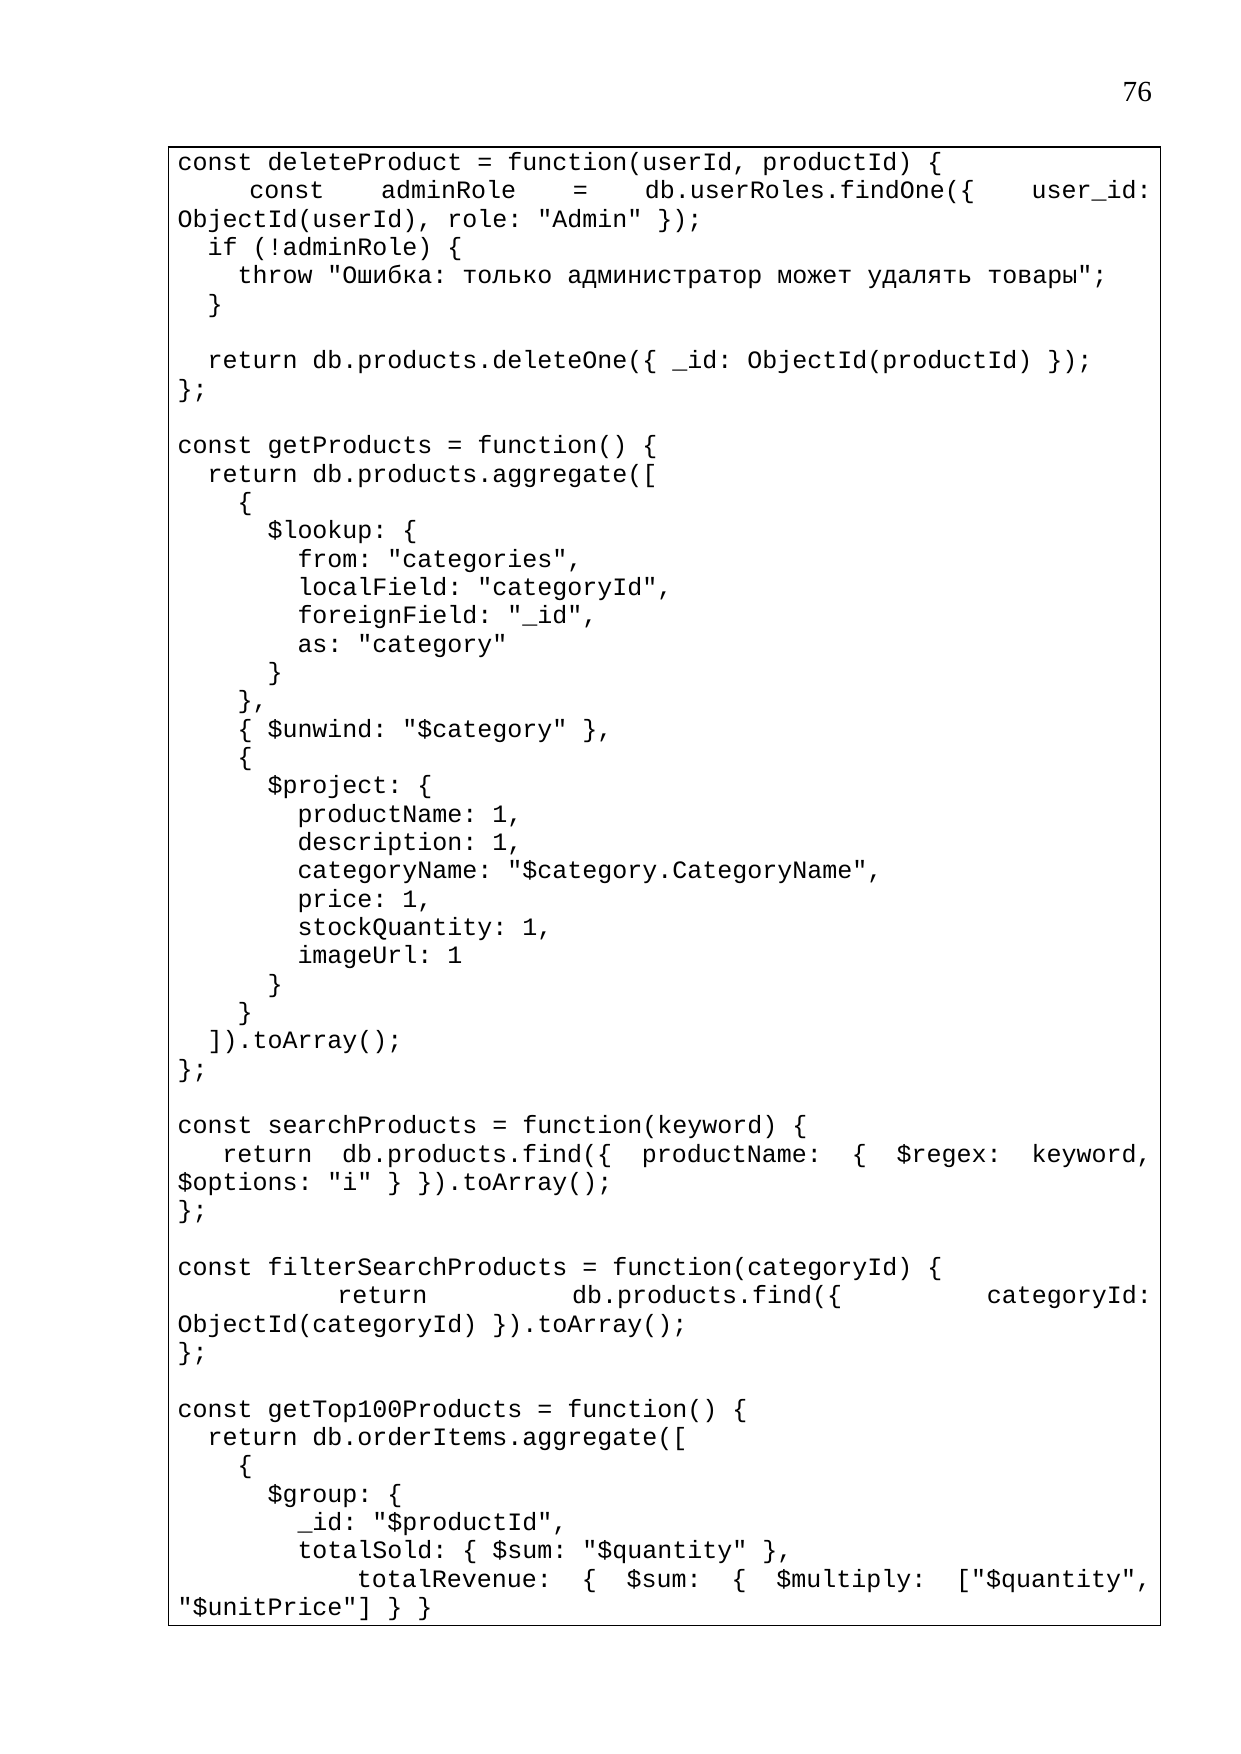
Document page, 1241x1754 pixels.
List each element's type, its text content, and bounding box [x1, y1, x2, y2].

text stockQuantity: 1, [177, 914, 1152, 943]
text totalRevenue: { $sum: { $multiply: ["$quantity", "$unitPrice"] } } [169, 1563, 1160, 1625]
text }; [177, 1198, 1152, 1226]
text from: "categories", [177, 546, 1152, 574]
text const adminRole = db.userRoles.findOne({ user_id: ObjectId(userId), role: "Admin" }); [177, 178, 1152, 234]
text return db.products.find({ productName: { $regex: keyword, $options: "i" } }).toArray(); [177, 1141, 1152, 1198]
text const filterSearchProducts = function(categoryId) { [177, 1254, 1152, 1283]
text const getTop100Products = function() { [177, 1396, 1152, 1424]
text as: "category" [177, 631, 1152, 659]
text return db.products.find({ categoryId: ObjectId(categoryId) }).toArray(); [177, 1283, 1152, 1339]
text return db.products.aggregate([ [177, 461, 1152, 489]
text const getProducts = function() { [177, 433, 1152, 461]
text }; [177, 1056, 1152, 1084]
text const deleteProduct = function(userId, productId) { [169, 148, 1160, 178]
text return db.orderItems.aggregate([ [177, 1424, 1152, 1453]
text { [177, 1453, 1152, 1481]
text { [177, 744, 1152, 773]
text return db.products.deleteOne({ _id: ObjectId(productId) }); [177, 348, 1152, 376]
text productName: 1, [177, 801, 1152, 829]
text { [177, 489, 1152, 518]
text imageUrl: 1 [177, 943, 1152, 971]
text totalSold: { $sum: "$quantity" }, [177, 1538, 1152, 1563]
text }; [177, 1339, 1152, 1368]
text categoryName: "$category.CategoryName", [177, 858, 1152, 886]
text $lookup: { [177, 518, 1152, 546]
text if (!adminRole) { [177, 234, 1152, 263]
text }, [177, 688, 1152, 716]
text } [177, 291, 1152, 319]
text $group: { [177, 1481, 1152, 1509]
text { $unwind: "$category" }, [177, 716, 1152, 744]
text price: 1, [177, 886, 1152, 914]
text const searchProducts = function(keyword) { [177, 1113, 1152, 1141]
text } [177, 971, 1152, 999]
text foreignField: "_id", [177, 603, 1152, 631]
text localField: "categoryId", [177, 574, 1152, 603]
text _id: "$productId", [177, 1509, 1152, 1538]
text }; [177, 376, 1152, 404]
text ]).toArray(); [177, 1028, 1152, 1056]
text $project: { [177, 773, 1152, 801]
text } [177, 659, 1152, 688]
text description: 1, [177, 829, 1152, 858]
text throw "Ошибка: только администратор может удалять товары"; [177, 263, 1152, 291]
text } [177, 999, 1152, 1028]
